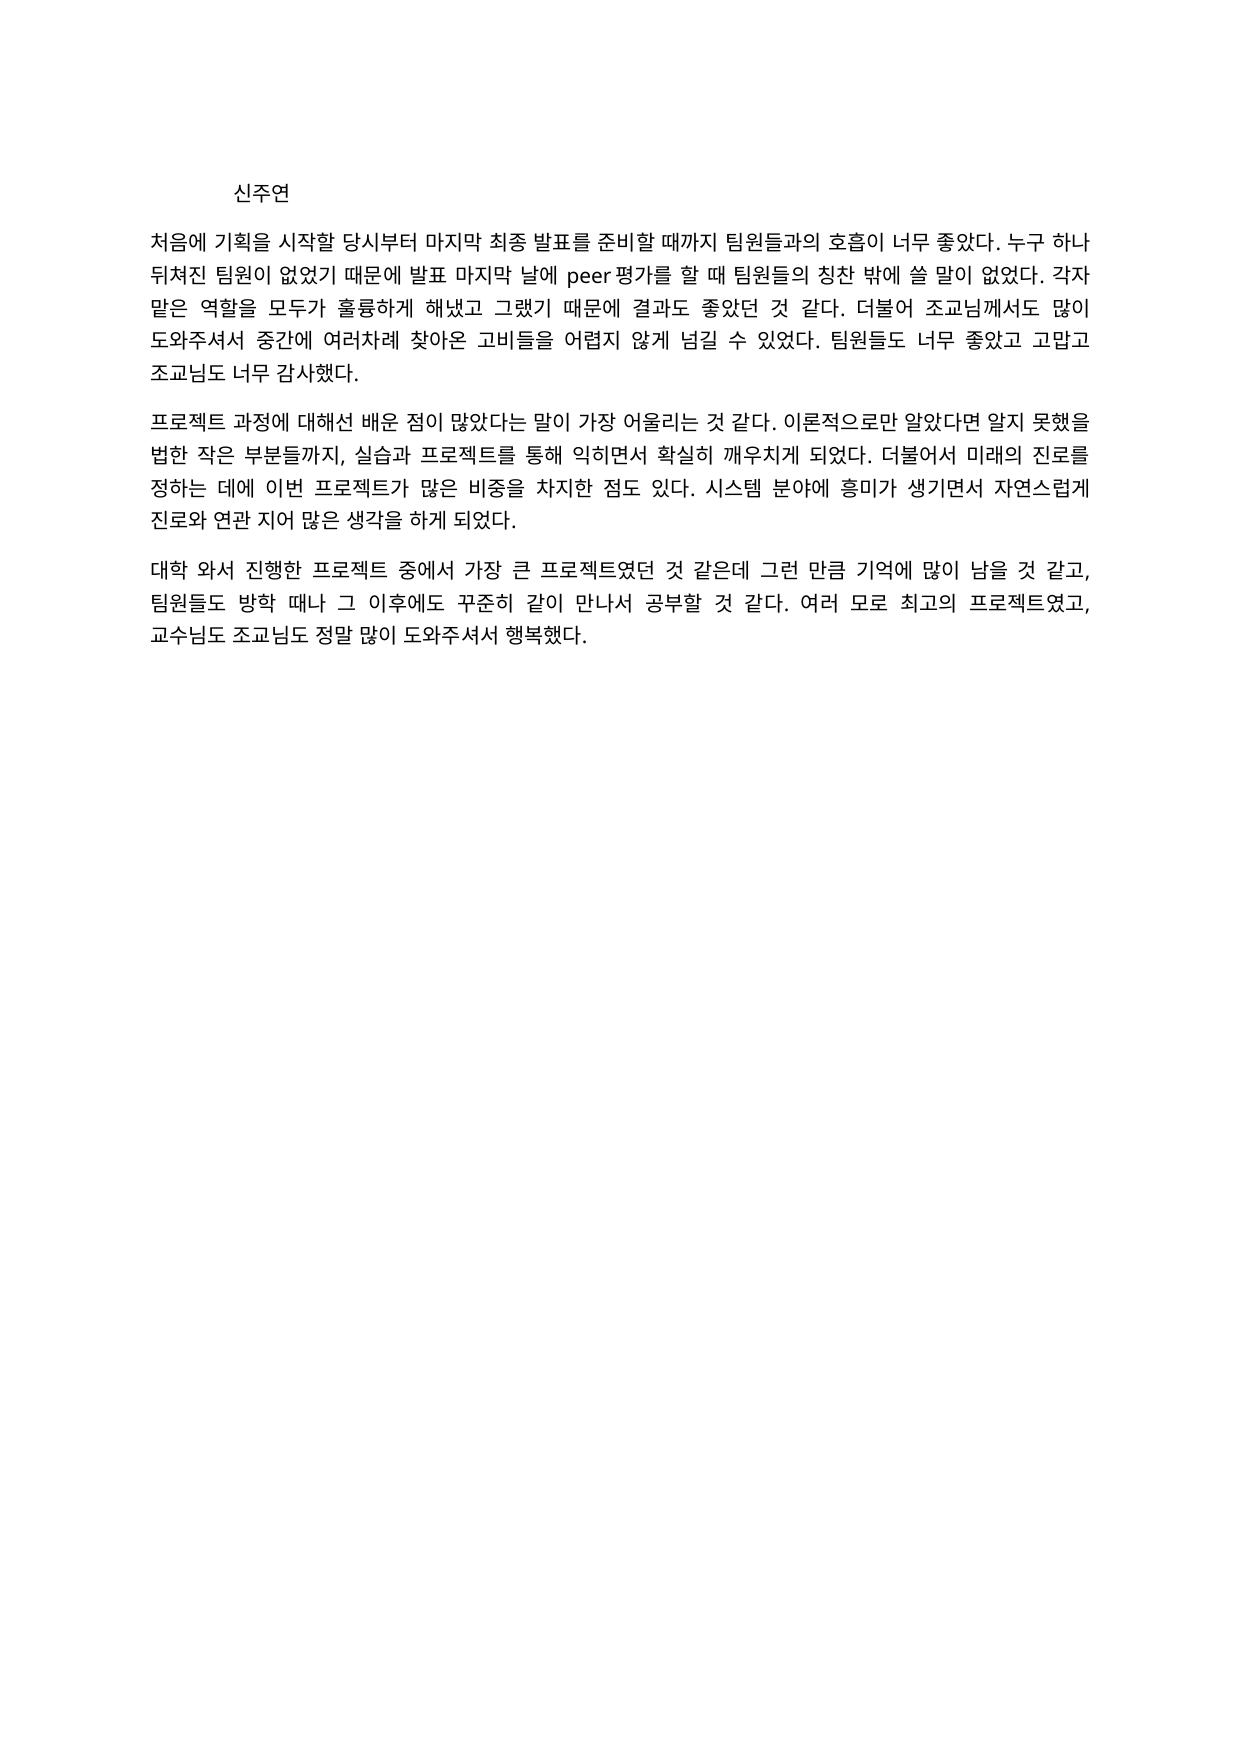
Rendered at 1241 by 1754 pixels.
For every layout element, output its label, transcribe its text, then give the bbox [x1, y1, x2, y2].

text 대학 와서 진행한 프로젝트 중에서 가장 큰 프로젝트였던 것 같은데 그런 만큼 기억에 많이 남을 것 같고, 팀원들도 방학 때나 그 이후에도 꾸준히 같이 만나서 공부할 것 같다. 여러 모로 최고의 프로젝트였고, 교수님도 조교님도 정말 많이 도와주셔서 행복했다. [150, 554, 1090, 650]
text 신주연 [150, 177, 1090, 207]
text 처음에 기획을 시작할 당시부터 마지막 최종 발표를 준비할 때까지 팀원들과의 호흡이 너무 좋았다. 누구 하나 뒤쳐진 팀원이 없었기 때문에 발표 마지막 날에 peer평가를 할 때 팀원들의 칭찬 밖에 쓸 말이 없었다. 각자 맡은 역할을 모두가 훌륭하게 해냈고 그랬기 때문에 결과도 좋았던 것 같다. 더불어 조교님께서도 많이 도와주셔서 중간에 여러차례 찾아온 고비들을 어렵지 않게 넘길 수 있었다. 팀원들도 너무 좋았고 고맙고 조교님도 너무 감사했다. [150, 226, 1090, 388]
text 프로젝트 과정에 대해선 배운 점이 많았다는 말이 가장 어울리는 것 같다. 이론적으로만 알았다면 알지 못했을 법한 작은 부분들까지, 실습과 프로젝트를 통해 익히면서 확실히 깨우치게 되었다. 더불어서 미래의 진로를 정하는 데에 이번 프로젝트가 많은 비중을 차지한 점도 있다. 시스템 분야에 흥미가 생기면서 자연스럽게 진로와 연관 지어 많은 생각을 하게 되었다. [150, 407, 1090, 535]
